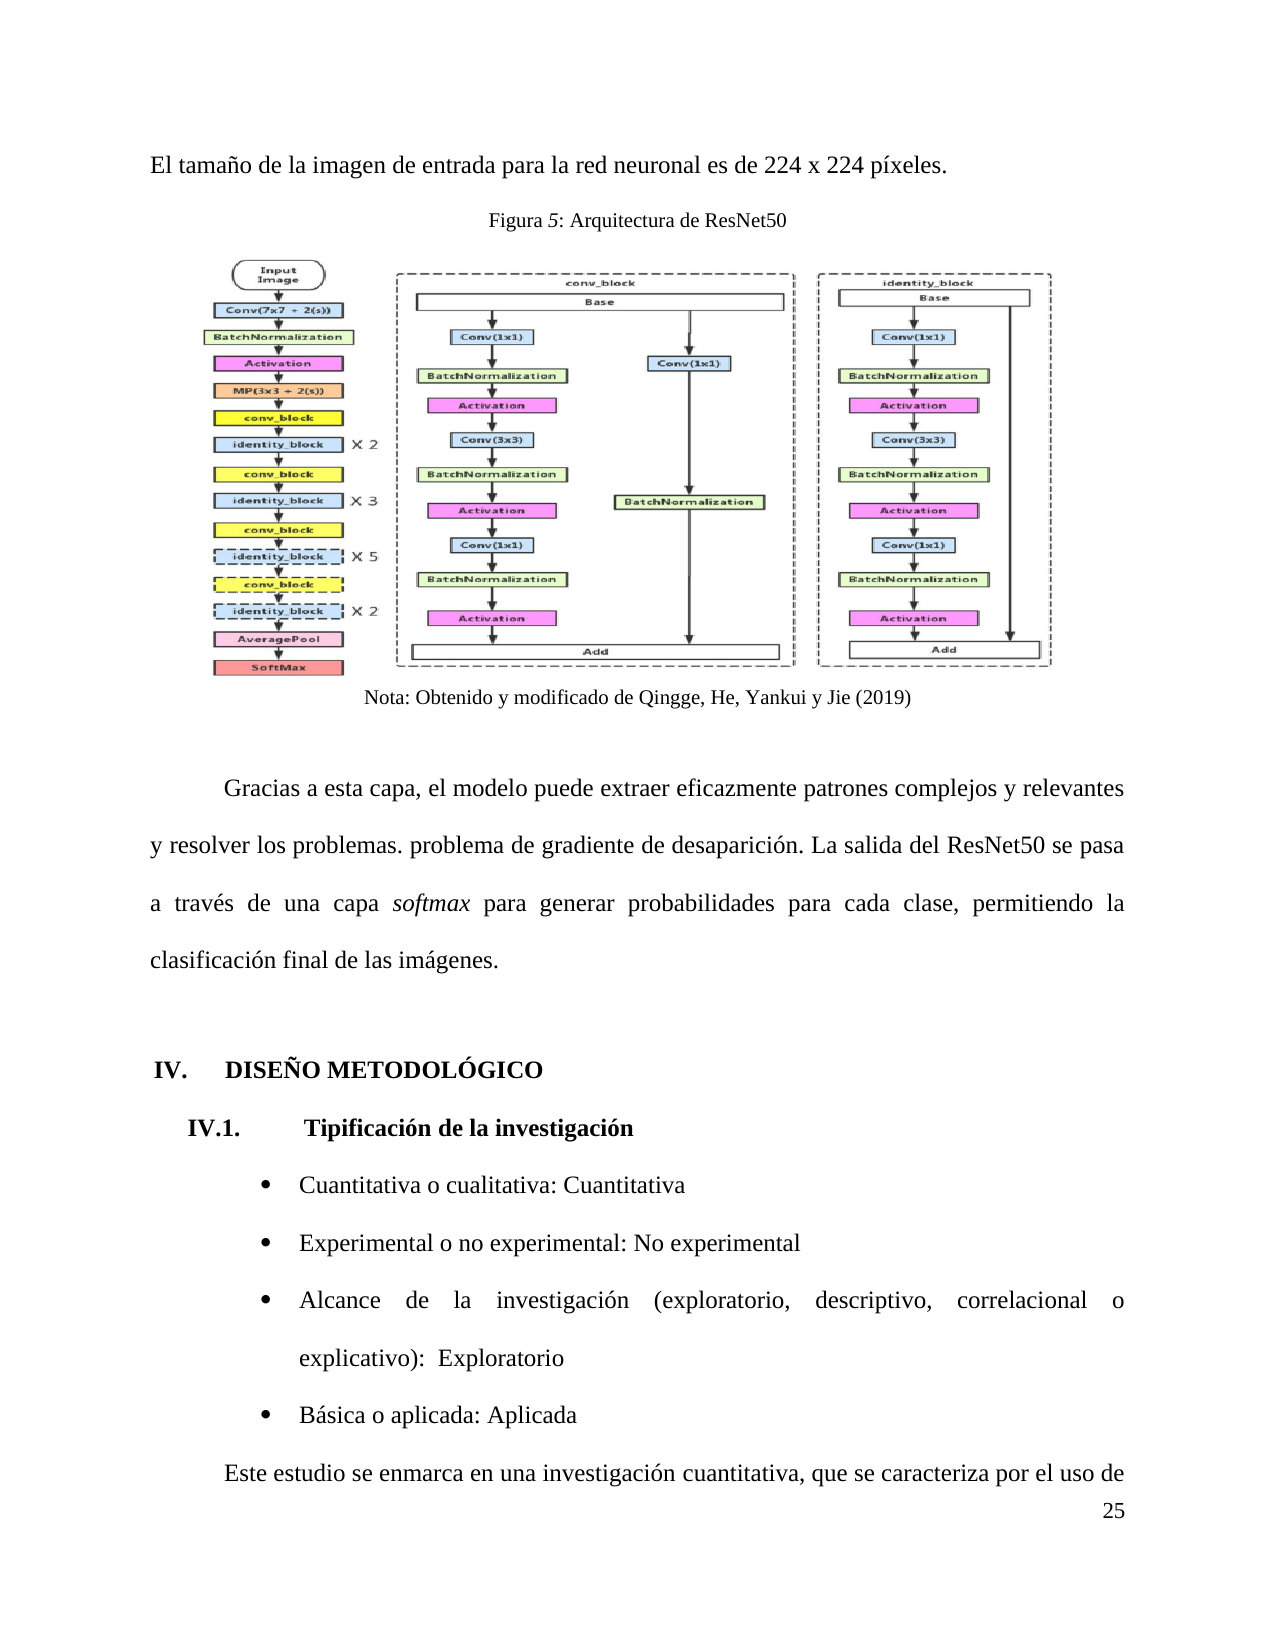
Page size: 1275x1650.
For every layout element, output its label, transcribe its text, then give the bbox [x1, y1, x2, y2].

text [150, 150, 1125, 179]
list Cuantitativa o cualitativa: Cuantitativa [261, 1170, 1125, 1199]
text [150, 1458, 1125, 1487]
subtitle Tipificación de la investigación [187, 1113, 1125, 1142]
subtitle DISEÑO METODOLÓGICO [187, 1055, 1125, 1084]
picture [150, 241, 1107, 685]
list Alcance de la investigación (exploratorio, descriptivo, correlacional o explicativo): Exploratorio [261, 1285, 1125, 1372]
text Figura 5: Arquitectura de ResNet50 [150, 207, 1125, 232]
list Básica o aplicada: Aplicada [261, 1400, 1125, 1429]
text Gracias a esta capa, el modelo puede extraer eficazmente patrones complejos y relevantes y resolver los problemas. problema de gradiente de desaparición. La salida del ResNet50 se pasa a través de una capa softmax para generar probabilidades para cada clase, permitiendo la clasificación final de las imágenes. [150, 773, 1125, 974]
list Experimental o no experimental: No experimental [261, 1228, 1125, 1257]
